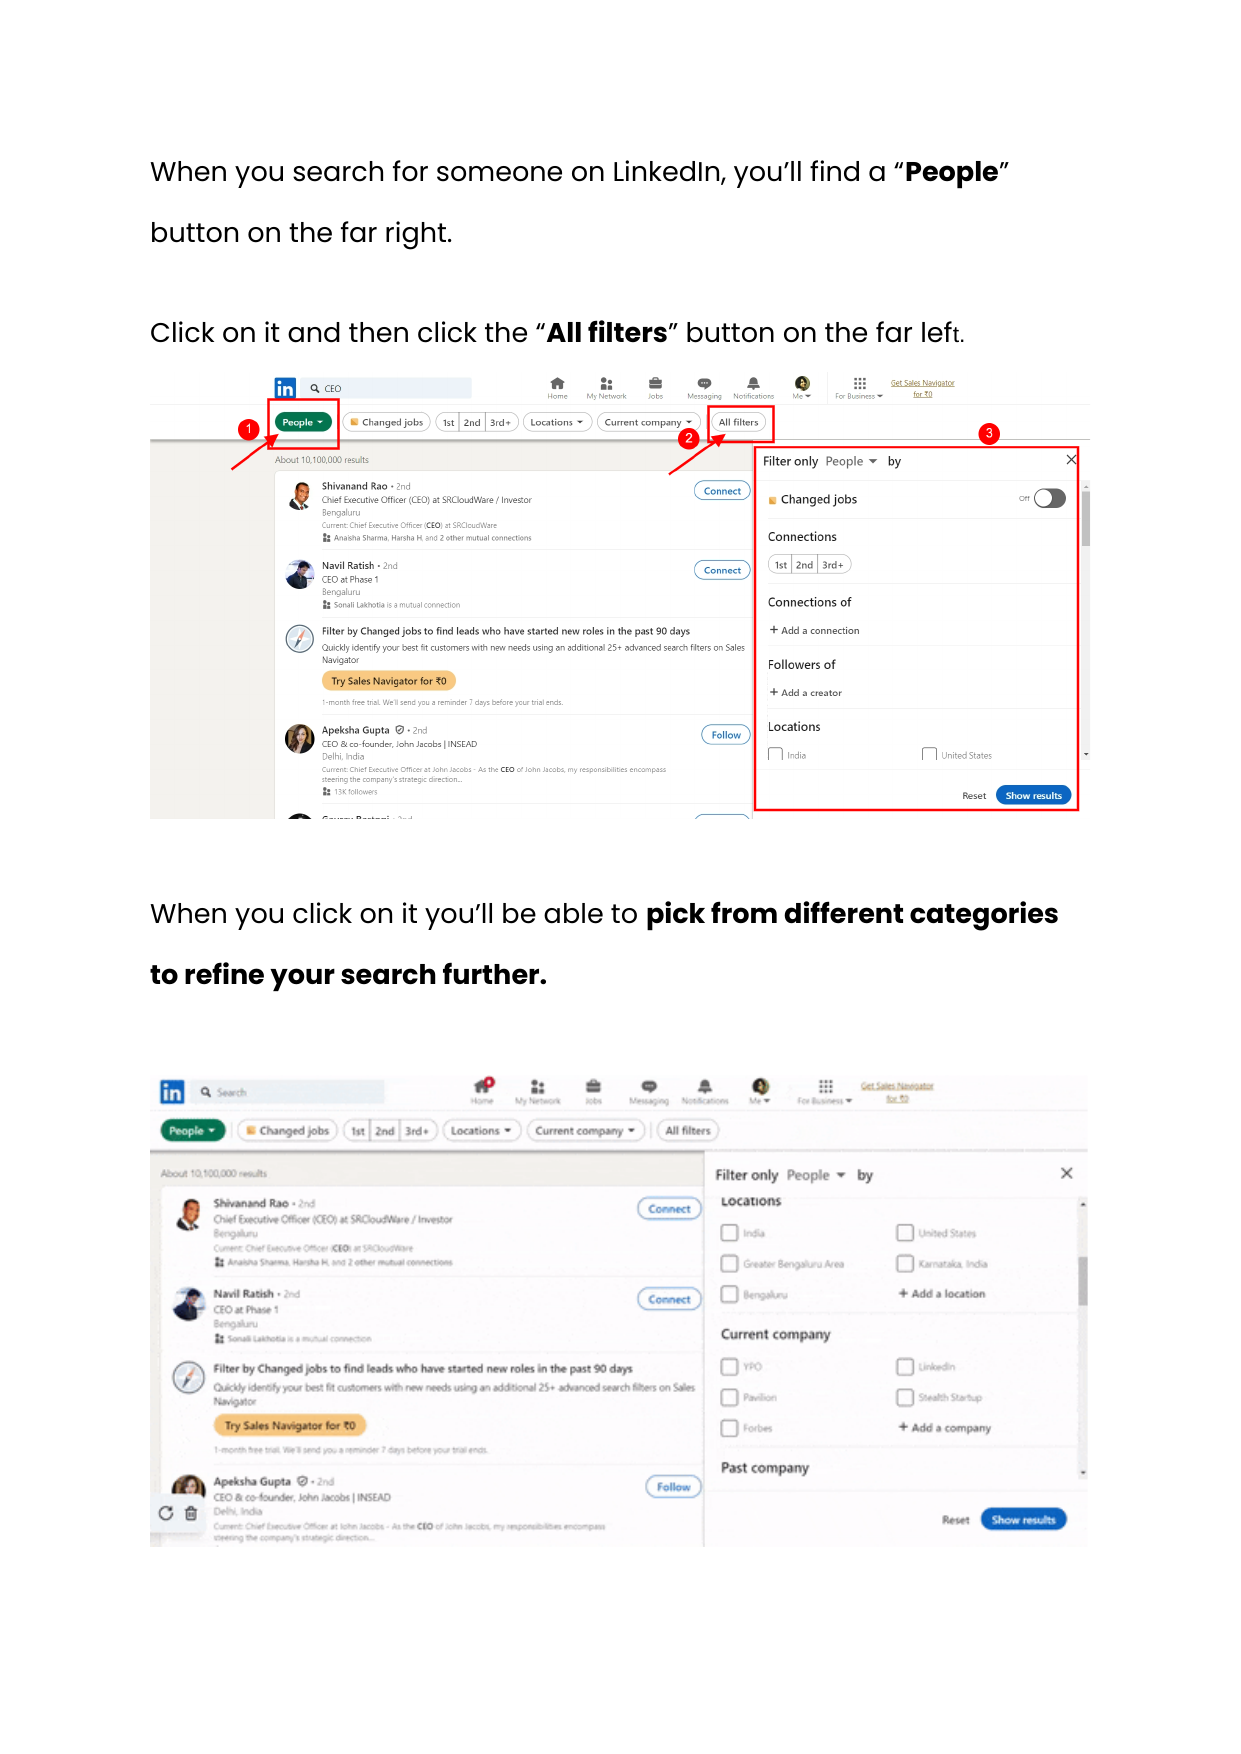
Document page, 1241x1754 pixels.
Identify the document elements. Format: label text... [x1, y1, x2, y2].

text When you click on it you’ll be able to pick from different categories to refine your search further. [150, 892, 1090, 994]
text When you search for someone on LinkedIn, you’ll find a “People” button on the far right. [150, 150, 1090, 252]
picture [150, 1075, 1088, 1547]
picture [150, 372, 1091, 819]
text Click on it and then click the “All filters” button on the far left. [150, 311, 1090, 352]
